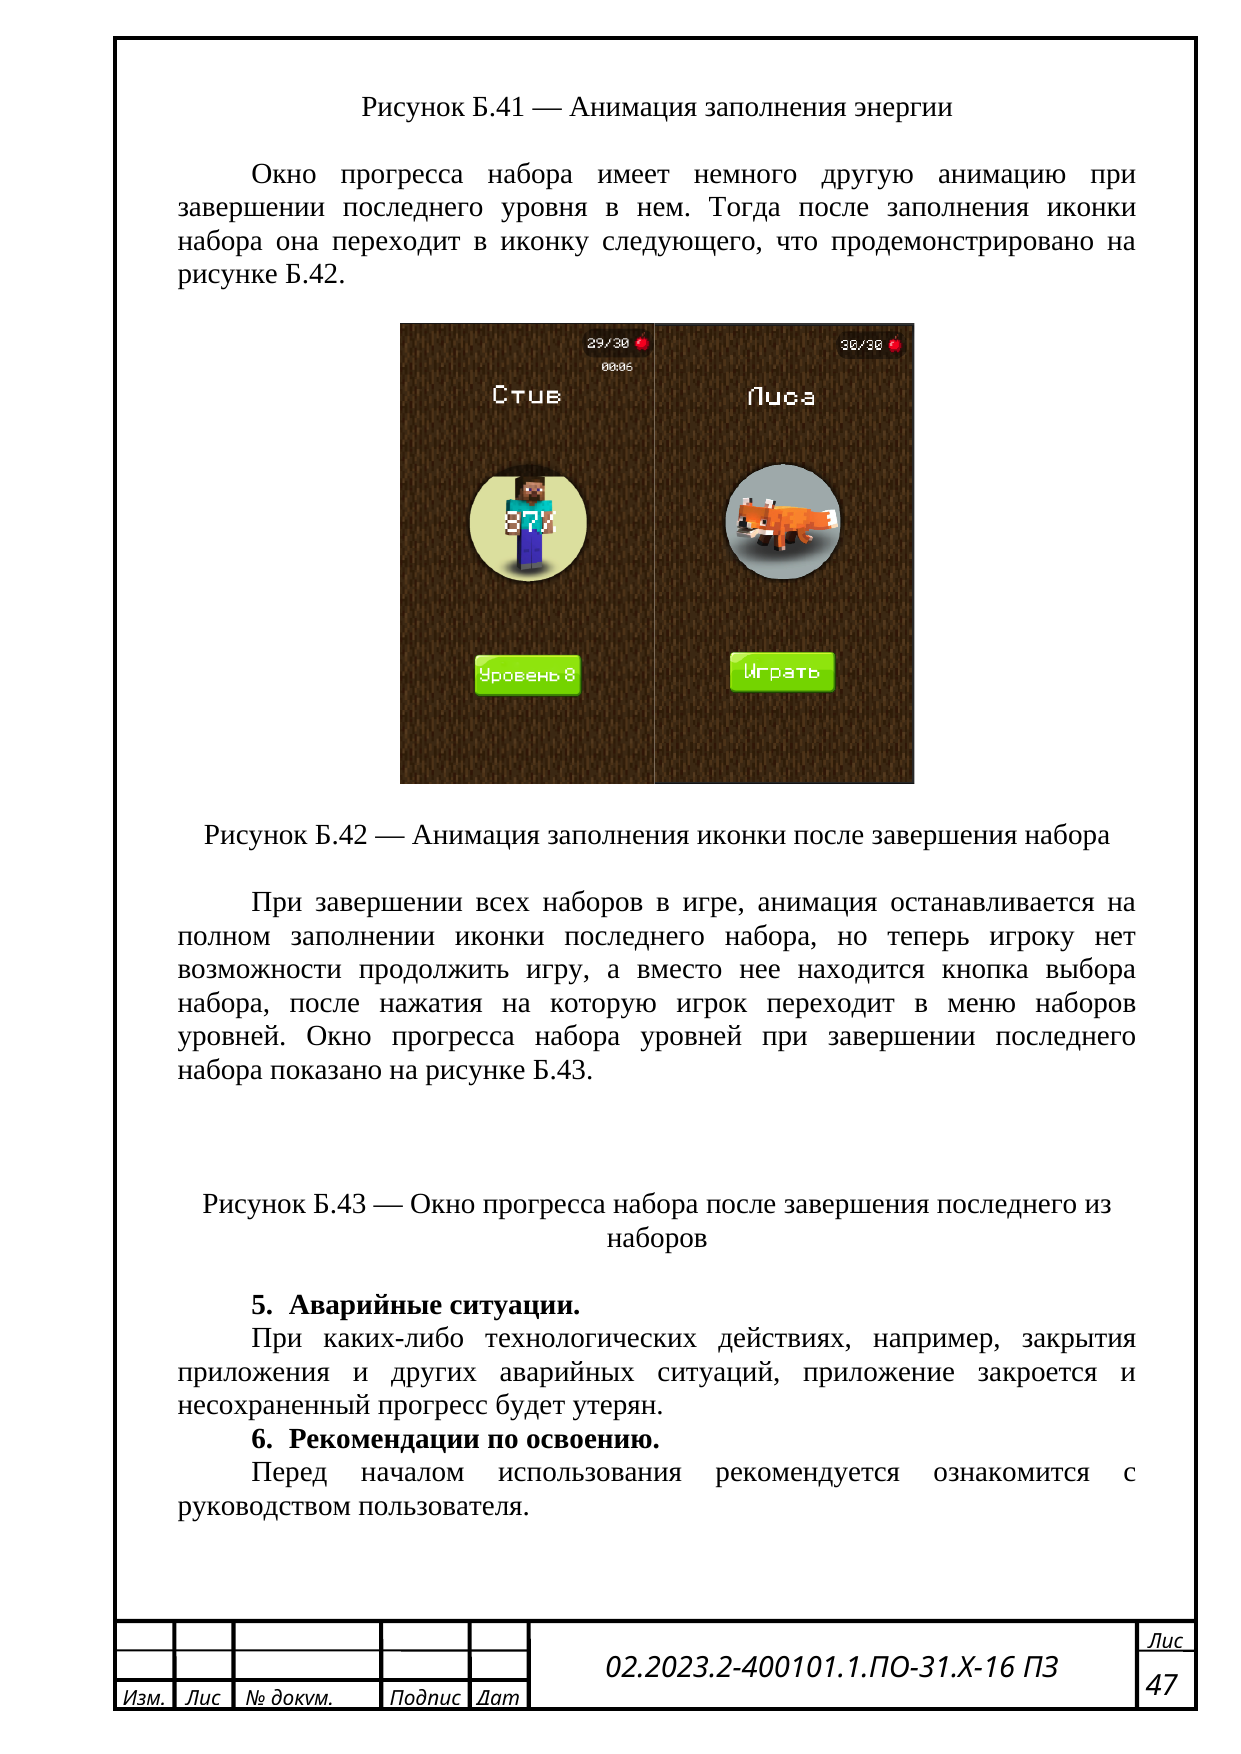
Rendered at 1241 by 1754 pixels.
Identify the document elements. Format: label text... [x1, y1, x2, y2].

list Аварийные ситуации. [251, 1287, 1167, 1320]
text При завершении всех наборов в игре, анимация останавливается на полном заполнении иконки последнего набора, но теперь игроку нет возможности продолжить игру, а вместо нее находится кнопка выбора набора, после нажатия на которую игрок переходит в меню наборов уровней. Окно прогресса набора уровней при завершении последнего набора показано на рисунке Б.43. [177, 884, 1137, 1086]
text Рисунок Б.41 — Анимация заполнения энергии [177, 89, 1137, 122]
text Окно прогресса набора имеет немного другую анимацию при завершении последнего уровня в нем. Тогда после заполнения иконки набора она переходит в иконку следующего, что продемонстрировано на рисунке Б.42. [177, 156, 1137, 290]
text При каких-либо технологических действиях, например, закрытия приложения и других аварийных ситуаций, приложение закроется и несохраненный прогресс будет утерян. [177, 1320, 1137, 1421]
text Перед началом использования рекомендуется ознакомится с руководством пользователя. [177, 1454, 1137, 1522]
picture [400, 323, 915, 784]
list Рекомендации по освоению. [251, 1421, 1167, 1454]
text Рисунок Б.43 — Окно прогресса набора после завершения последнего из наборов [177, 1186, 1137, 1253]
text Рисунок Б.42 — Анимация заполнения иконки после завершения набора [177, 817, 1137, 851]
